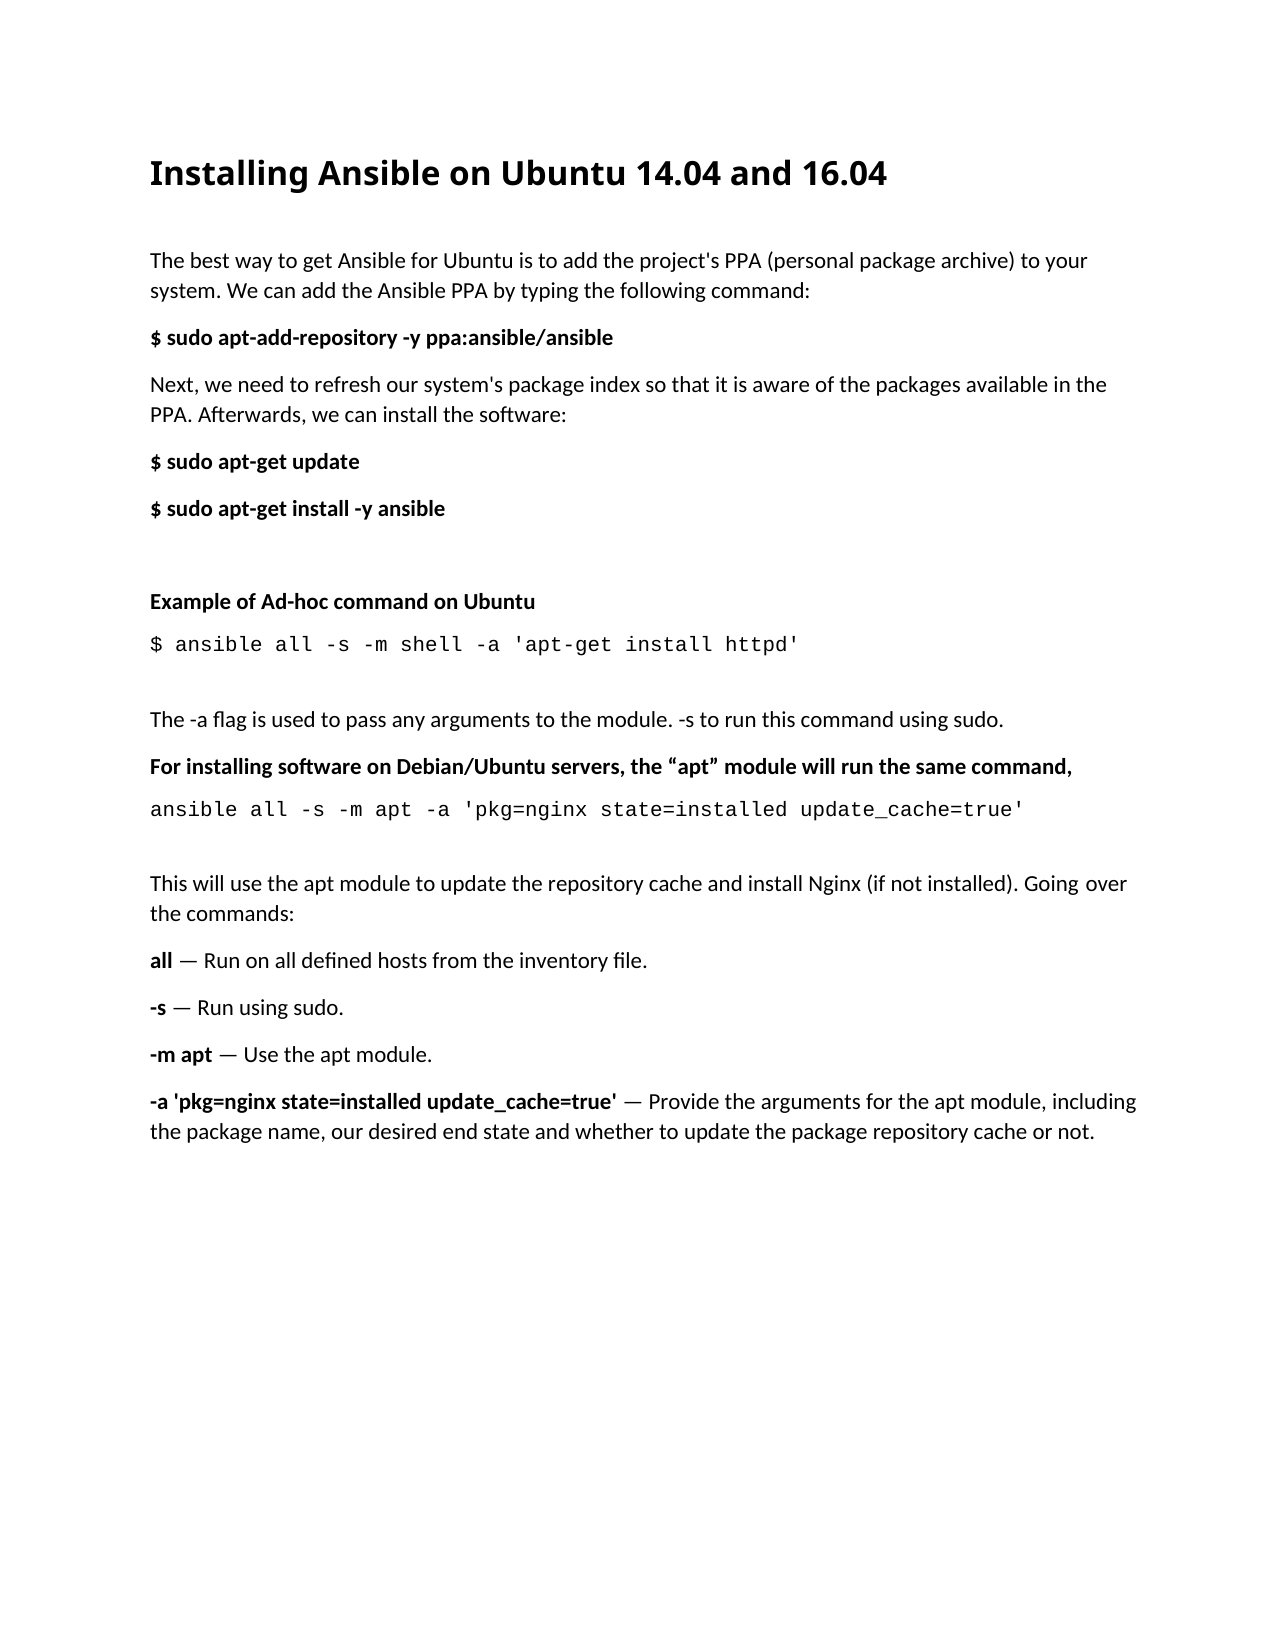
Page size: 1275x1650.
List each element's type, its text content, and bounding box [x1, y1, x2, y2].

text ansible all -s -m apt -a 'pkg=nginx state=installed update_cache=true' [150, 799, 1153, 822]
text The best way to get Ansible for Ubuntu is to add the project's PPA (personal package archive) to your system. We can add the Ansible PPA by typing the following command: [150, 246, 1153, 304]
text For installing software on Debian/Ubuntu servers, the “apt” module will run the same command, [150, 752, 1153, 780]
text -m apt — Use the apt module. [150, 1040, 1153, 1068]
subtitle Installing Ansible on Ubuntu 14.04 and 16.04 [150, 150, 1153, 195]
text -s — Run using sudo. [150, 993, 1153, 1021]
text $ sudo apt-get install -y ansible [150, 494, 1153, 522]
text -a 'pkg=nginx state=installed update_cache=true' — Provide the arguments for the apt module, including the package name, our desired end state and whether to update the package repository cache or not. [150, 1087, 1153, 1145]
text $ sudo apt-get update [150, 447, 1153, 475]
text Next, we need to refresh our system's package index so that it is aware of the packages available in the PPA. Afterwards, we can install the software: [150, 370, 1153, 428]
text all — Run on all defined hosts from the inventory file. [150, 946, 1153, 974]
text This will use the apt module to update the repository cache and install Nginx (if not installed). Going over the commands: [150, 869, 1153, 927]
text The -a flag is used to pass any arguments to the module. -s to run this command using sudo. [150, 705, 1153, 733]
text Example of Ad-hoc command on Ubuntu [150, 587, 1153, 616]
text $ sudo apt-add-repository -y ppa:ansible/ansible [150, 323, 1153, 351]
text $ ansible all -s -m shell -a 'apt-get install httpd' [150, 634, 1153, 658]
